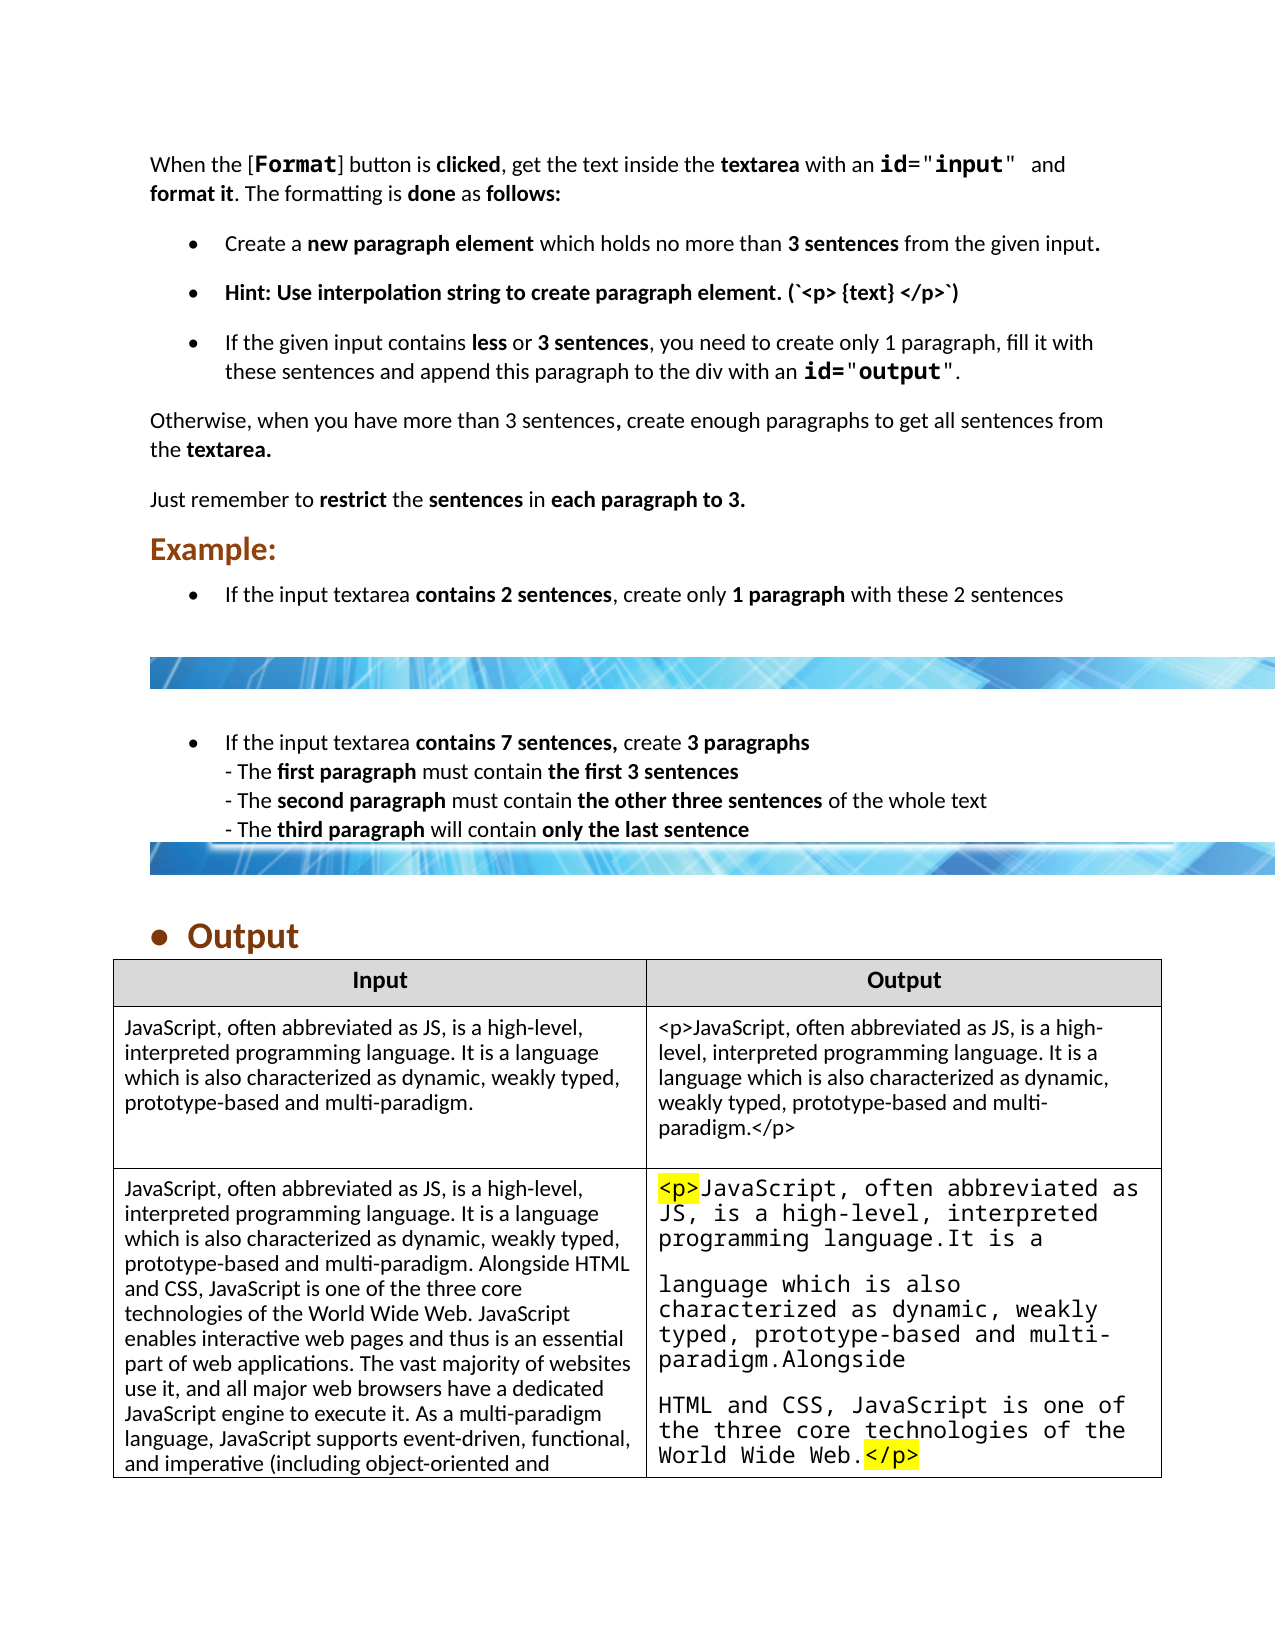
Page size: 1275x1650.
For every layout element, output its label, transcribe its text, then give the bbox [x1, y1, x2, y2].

list If the input textarea contains 7 sentences, create 3 paragraphs - The first paragraph must contain the first 3 sentences - The second paragraph must contain the other three sentences of the whole text - The third paragraph will contain only the last sentence [187, 728, 1125, 842]
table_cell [114, 1169, 646, 1477]
table_header Output [647, 960, 1161, 1006]
table_header Input [114, 960, 646, 1006]
table_cell JavaScript, often abbreviated as JS, is a high-level, interpreted programming language. It is a language which is also characterized as dynamic, weakly typed, prototype-based and multi-paradigm. [114, 1007, 646, 1167]
text When the [Format] button is clicked, get the text inside the textarea with an id="input" and format it. The formatting is done as follows: [150, 150, 1125, 207]
text Example: [150, 538, 1125, 567]
text Otherwise, when you have more than 3 sentences, create enough paragraphs to get all sentences from the textarea. [150, 406, 1125, 463]
list Hint: Use interpolation string to create paragraph element. (`<p> {text} </p>`) [187, 278, 1125, 307]
table_cell <p>JavaScript, often abbreviated as JS, is a high-level, interpreted programming language. It is a language which is also characterized as dynamic, weakly typed, prototype-based and multi-paradigm.</p> [647, 1007, 1161, 1167]
list Create a new paragraph element which holds no more than 3 sentences from the given input. [187, 228, 1125, 257]
list If the input textarea contains 2 sentences, create only 1 paragraph with these 2 sentences [187, 579, 1125, 608]
text Just remember to restrict the sentences in each paragraph to 3. [150, 484, 1125, 513]
list If the given input contains less or 3 sentences, you need to create only 1 paragraph, fill it with these sentences and append this paragraph to the div with an id="output". [187, 327, 1125, 385]
list Output [150, 926, 1125, 954]
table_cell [647, 1169, 1161, 1477]
